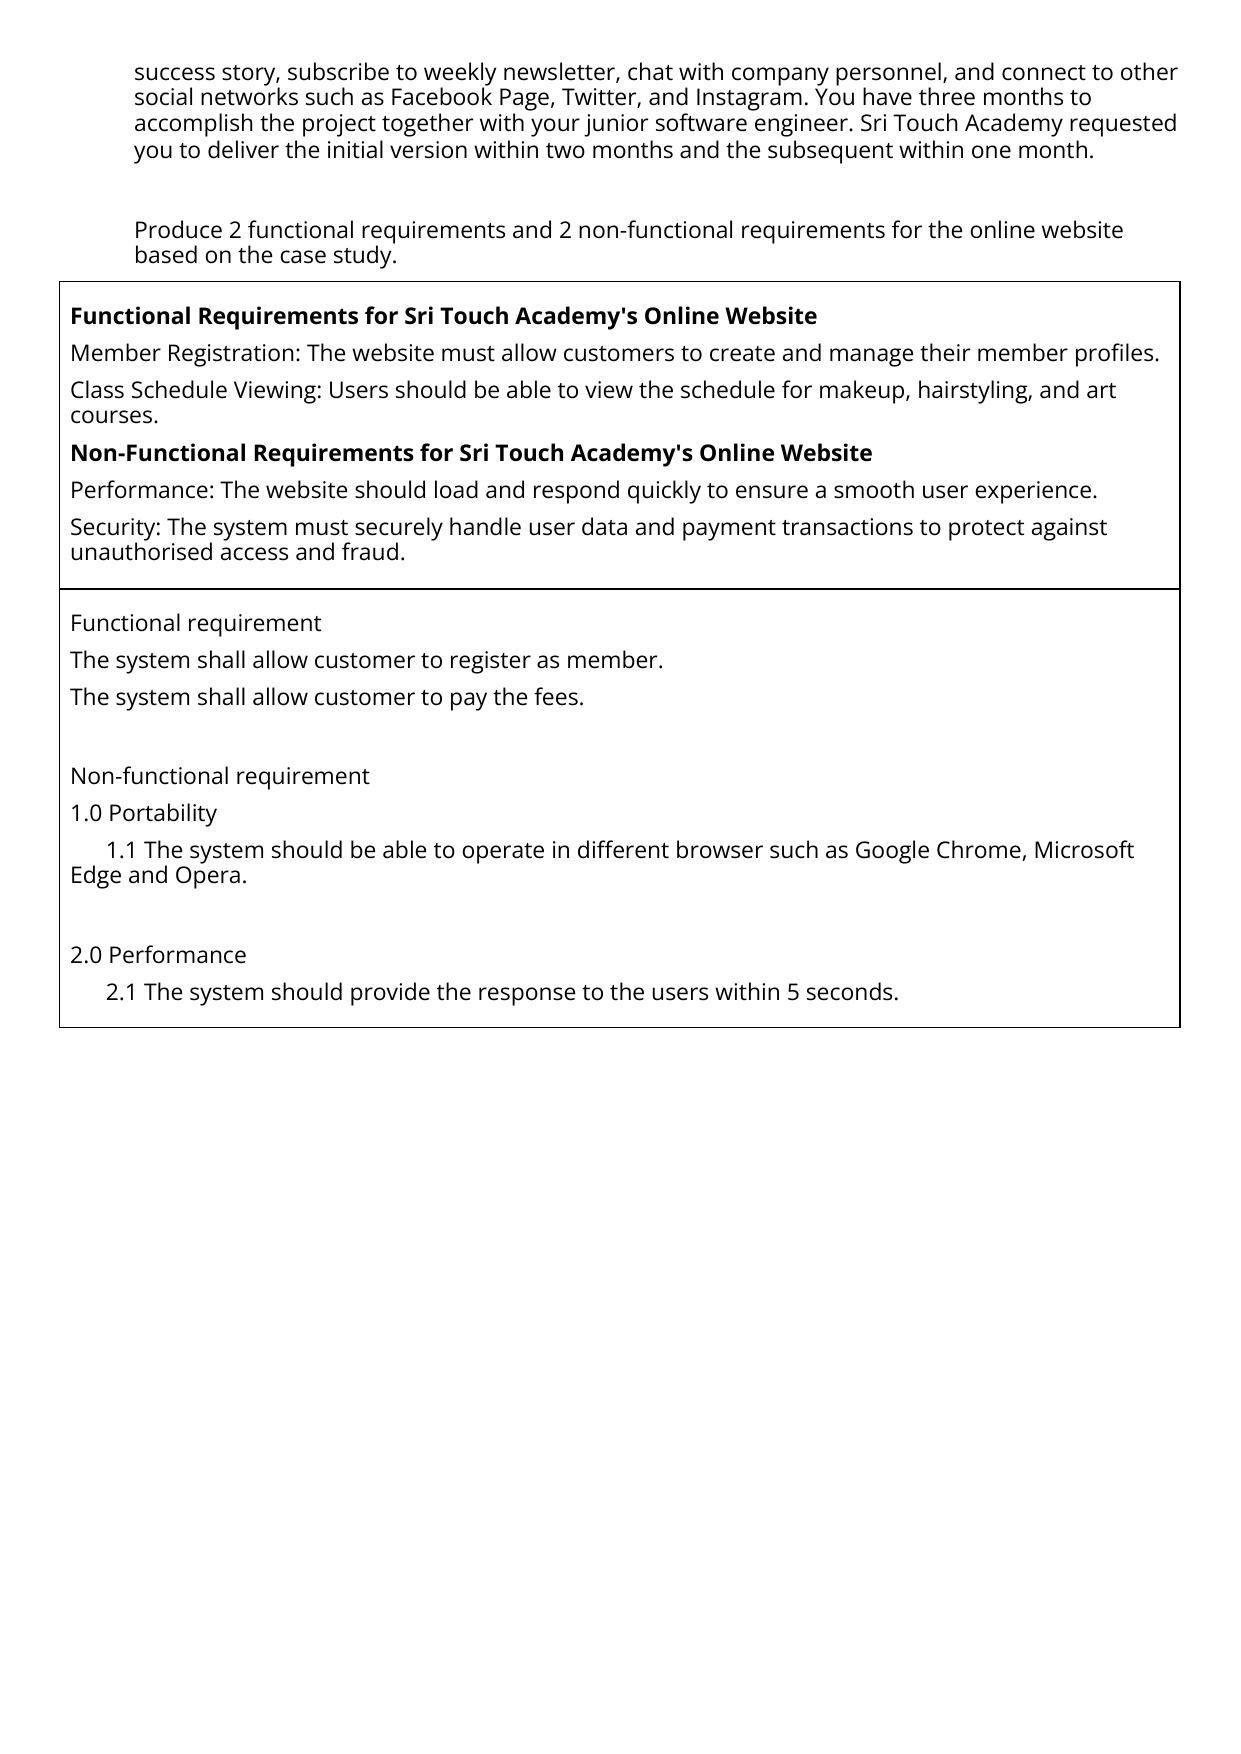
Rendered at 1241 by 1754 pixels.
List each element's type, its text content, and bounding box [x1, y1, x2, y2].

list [96, 59, 1181, 165]
table_header Functional Requirements for Sri Touch Academy's Online Website Member Registration: The website must allow customers to create and manage their member profiles. Class Schedule Viewing: Users should be able to view the schedule for makeup, hairstyling, and art courses. Non-Functional Requirements for Sri Touch Academy's Online Website Performance: The website should load and respond quickly to ensure a smooth user experience. Security: The system must securely handle user data and payment transactions to protect against unauthorised access and fraud. [60, 282, 1179, 588]
table_cell Functional requirement The system shall allow customer to register as member. The system shall allow customer to pay the fees. Non-functional requirement 1.0 Portability 1.1 The system should be able to operate in different browser such as Google Chrome, Microsoft Edge and Opera. 2.0 Performance 2.1 The system should provide the response to the users within 5 seconds. [60, 590, 1179, 1027]
text Produce 2 functional requirements and 2 non-functional requirements for the online website based on the case study. [134, 217, 1181, 270]
